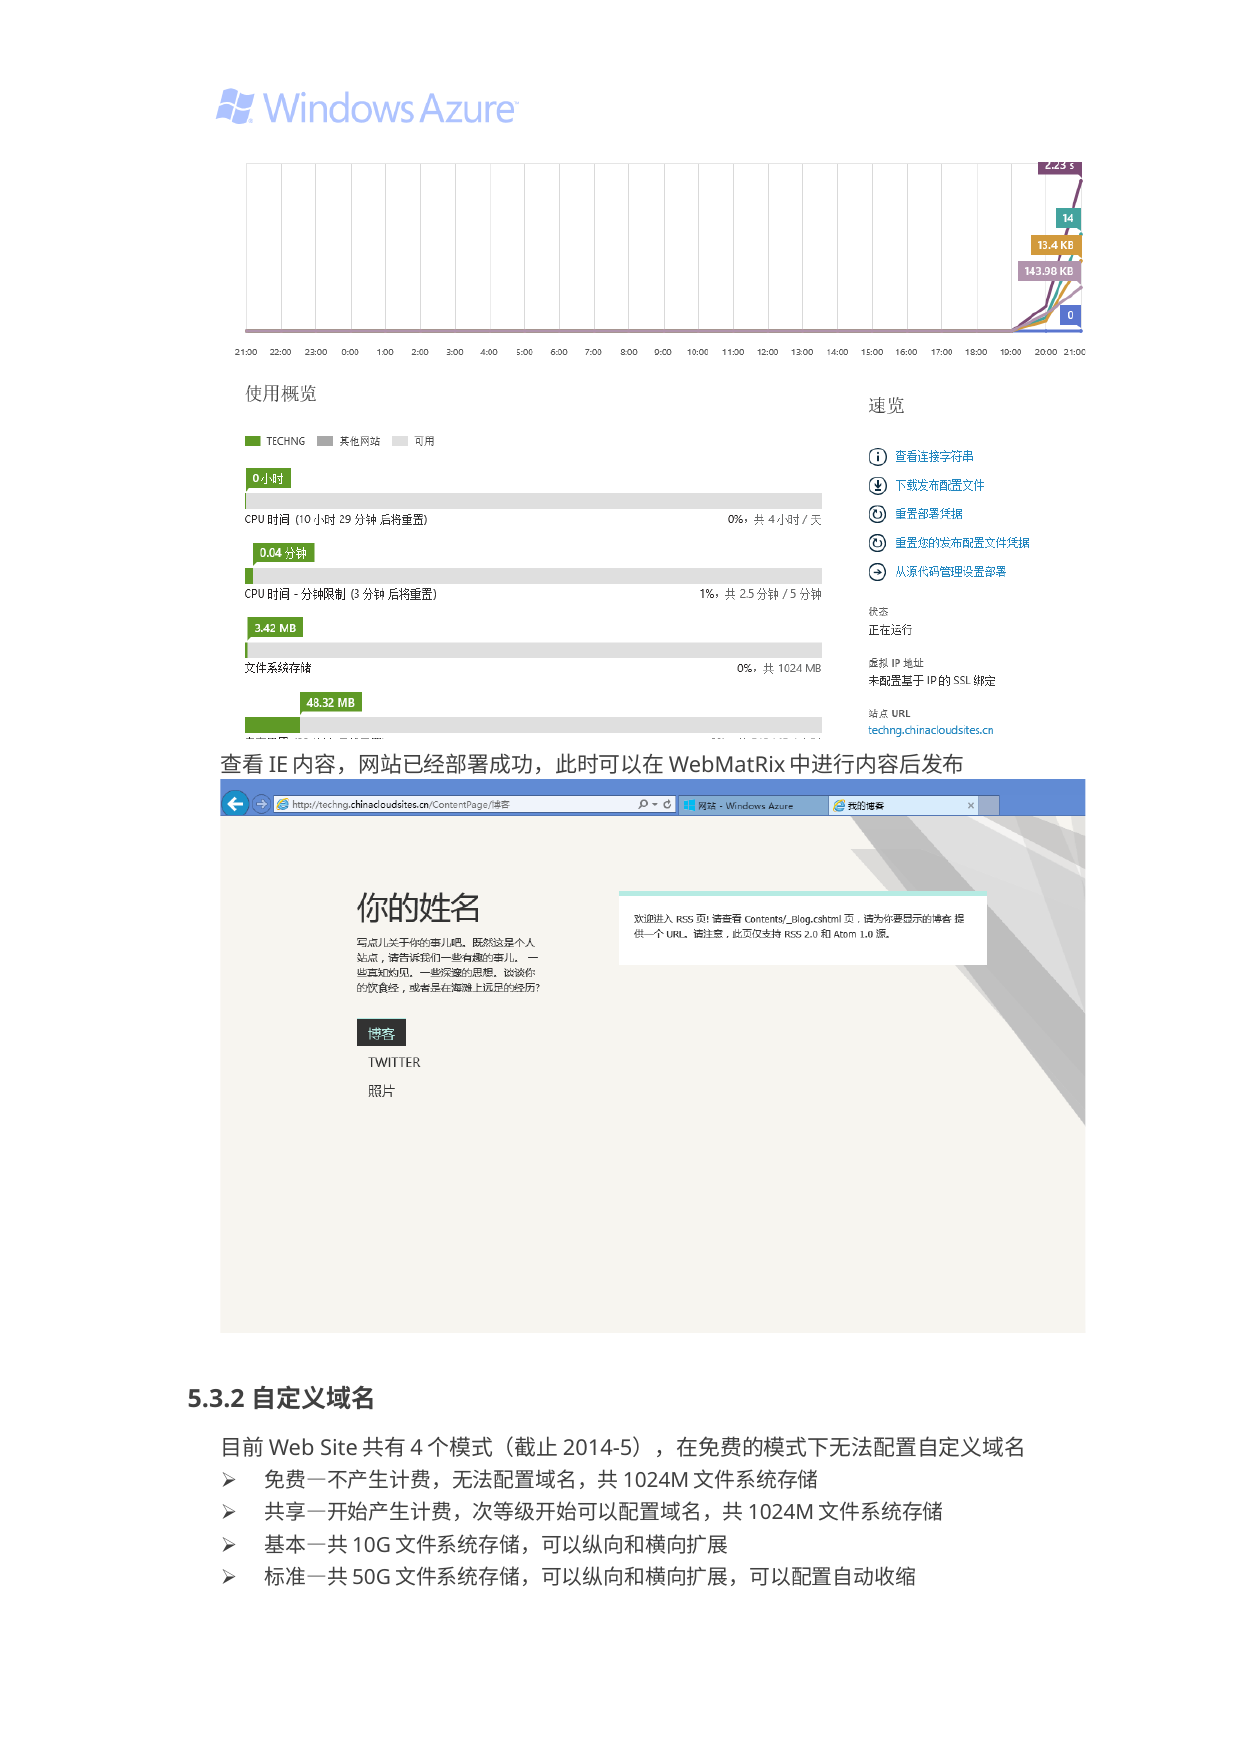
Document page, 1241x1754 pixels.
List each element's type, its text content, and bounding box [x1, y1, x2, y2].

subtitle 自定义域名 [187, 1364, 1053, 1429]
picture [220, 779, 1086, 1333]
list 共享—开始产生计费，次等级开始可以配置域名，共1024M文件系统存储 [221, 1494, 1053, 1527]
list 标准—共50G文件系统存储，可以纵向和横向扩展，可以配置自动收缩 [221, 1559, 1053, 1592]
list 免费—不产生计费，无法配置域名，共1024M文件系统存储 [221, 1462, 1053, 1494]
list 基本—共10G文件系统存储，可以纵向和横向扩展 [221, 1527, 1053, 1559]
text 目前Web Site共有4个模式（截止2014-5），在免费的模式下无法配置自定义域名 [187, 1429, 1053, 1462]
text 查看IE内容，网站已经部署成功，此时可以在WebMatRix中进行内容后发布 [187, 747, 1053, 779]
picture [220, 162, 1086, 739]
